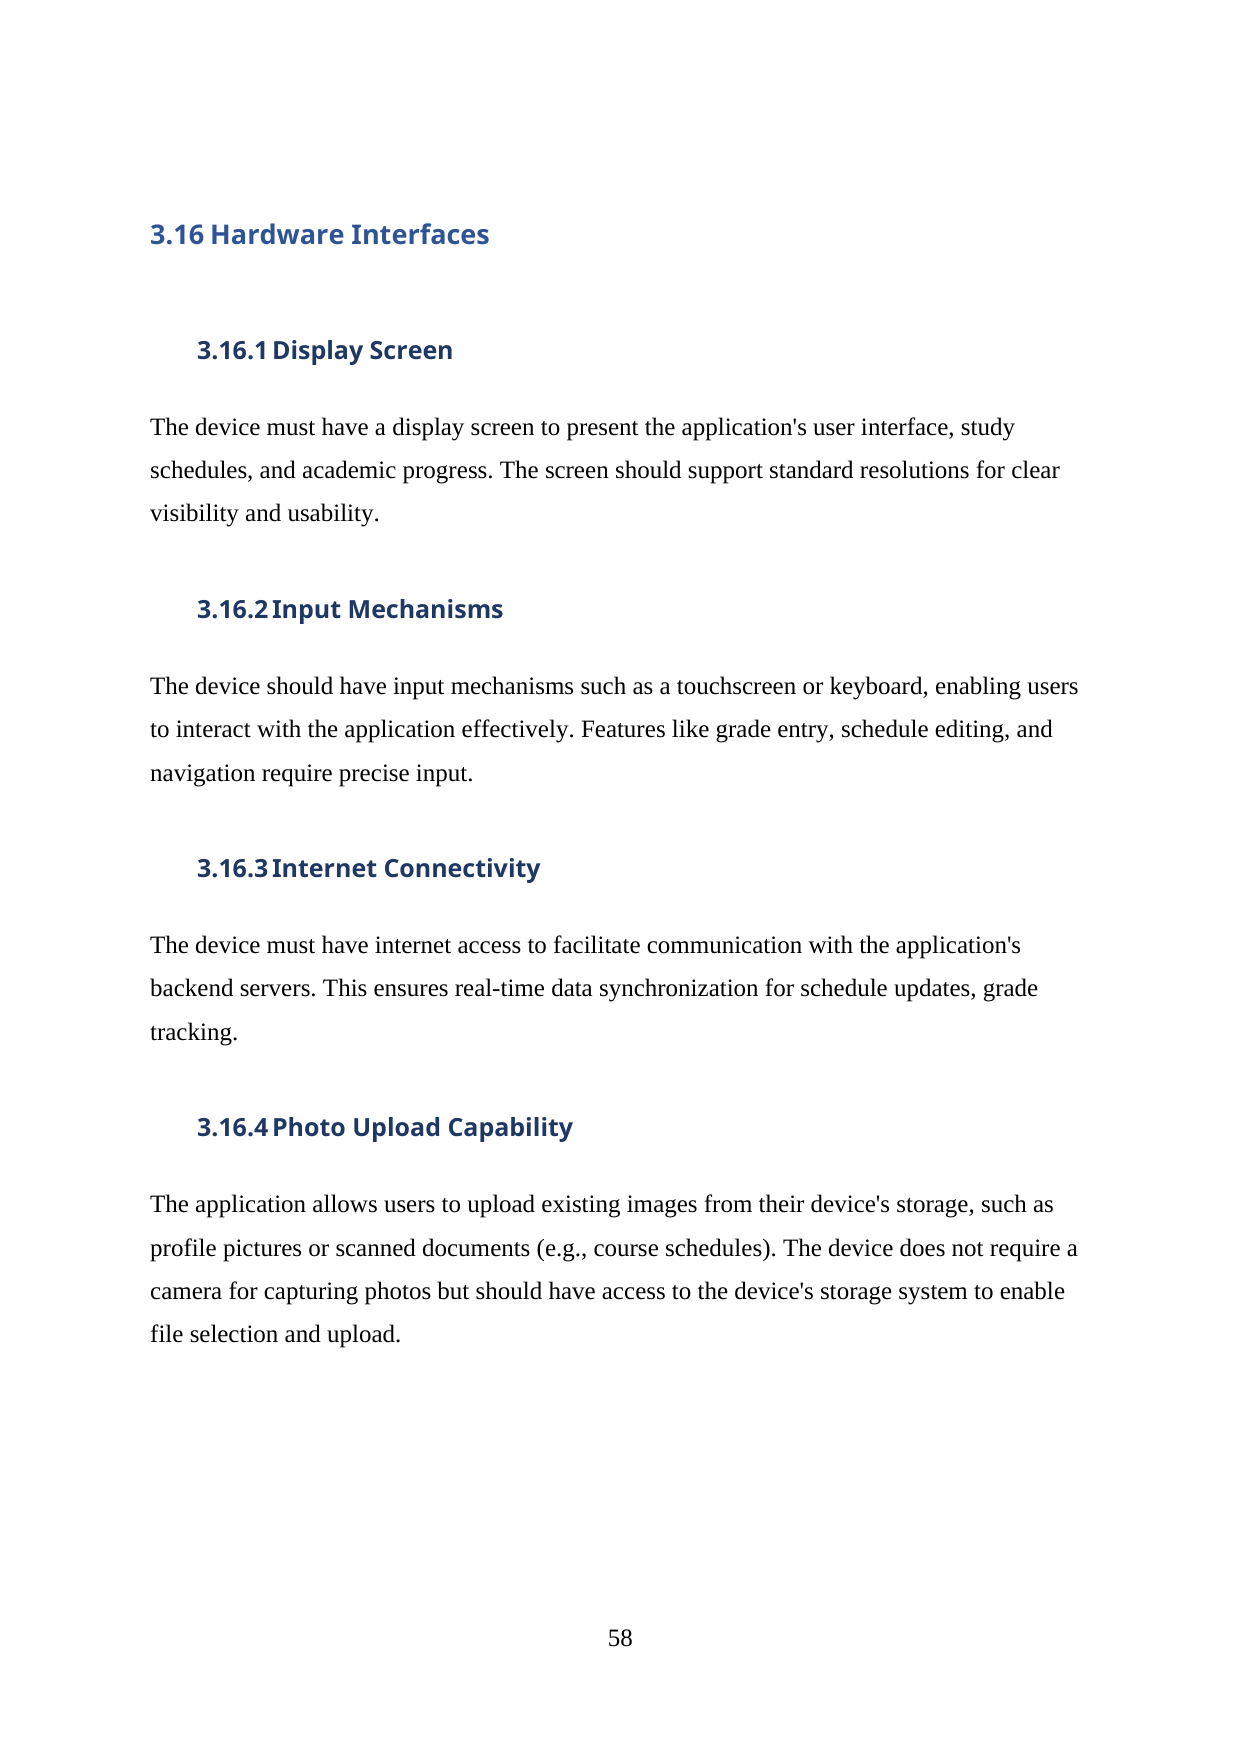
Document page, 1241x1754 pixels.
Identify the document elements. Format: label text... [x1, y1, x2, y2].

subtitle Hardware Interfaces [150, 215, 1090, 252]
subtitle Display Screen [197, 332, 1090, 367]
text The device should have input mechanisms such as a touchscreen or keyboard, enabling users to interact with the application effectively. Features like grade entry, schedule editing, and navigation require precise input. [150, 671, 1090, 786]
subtitle Photo Upload Capability [197, 1110, 1090, 1144]
text The device must have internet access to facilitate communication with the application's backend servers. This ensures real-time data synchronization for schedule updates, grade tracking. [150, 930, 1090, 1045]
subtitle Input Mechanisms [197, 592, 1090, 626]
text The device must have a display screen to present the application's user interface, study schedules, and academic progress. The screen should support standard resolutions for clear visibility and usability. [150, 412, 1090, 527]
subtitle Internet Connectivity [197, 851, 1090, 885]
text The application allows users to upload existing images from their device's storage, such as profile pictures or scanned documents (e.g., course schedules). The device does not require a camera for capturing photos but should have access to the device's storage system to enable file selection and upload. [150, 1189, 1090, 1348]
